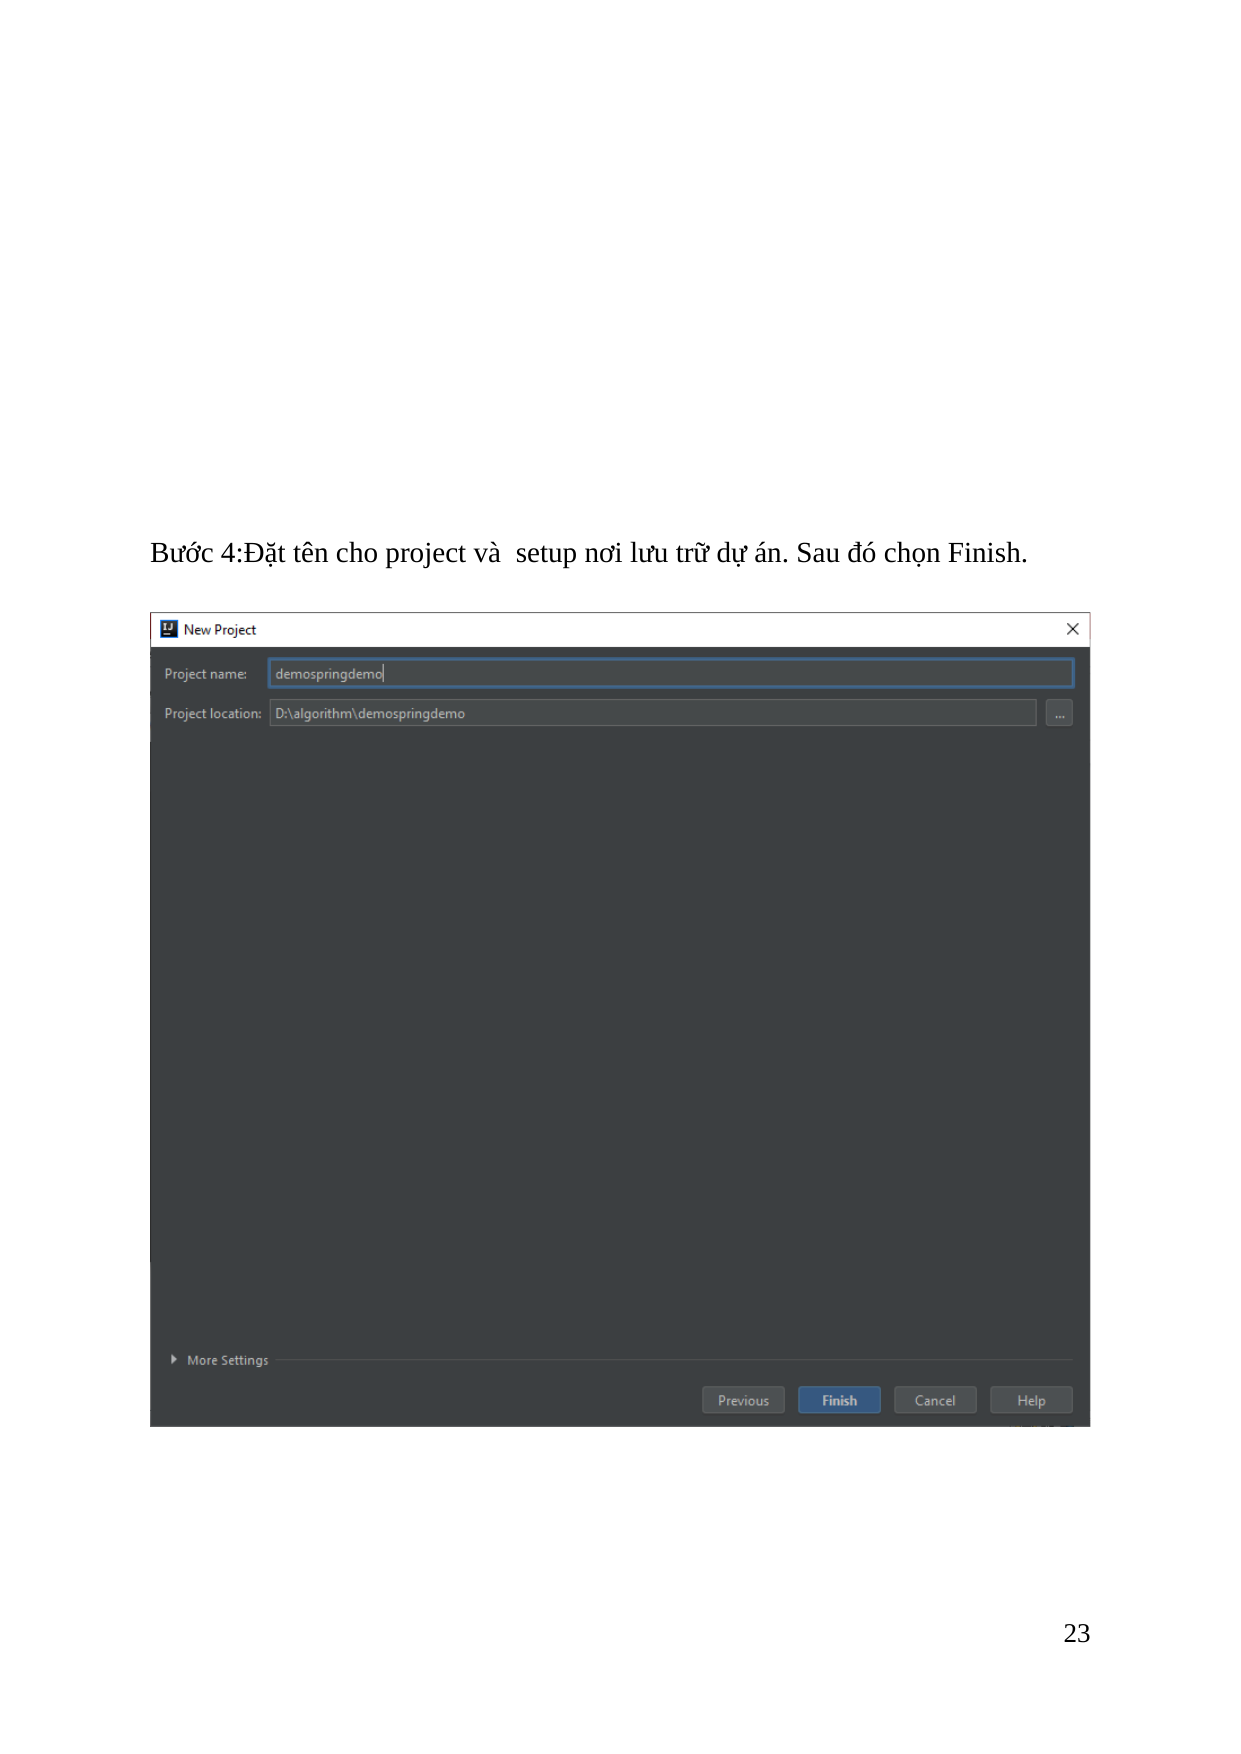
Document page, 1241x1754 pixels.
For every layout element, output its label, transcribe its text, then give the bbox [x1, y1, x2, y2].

text Bước 4:Đặt tên cho project và setup nơi lưu trữ dự án. Sau đó chọn Finish. [150, 535, 1090, 569]
picture [150, 612, 1091, 1427]
